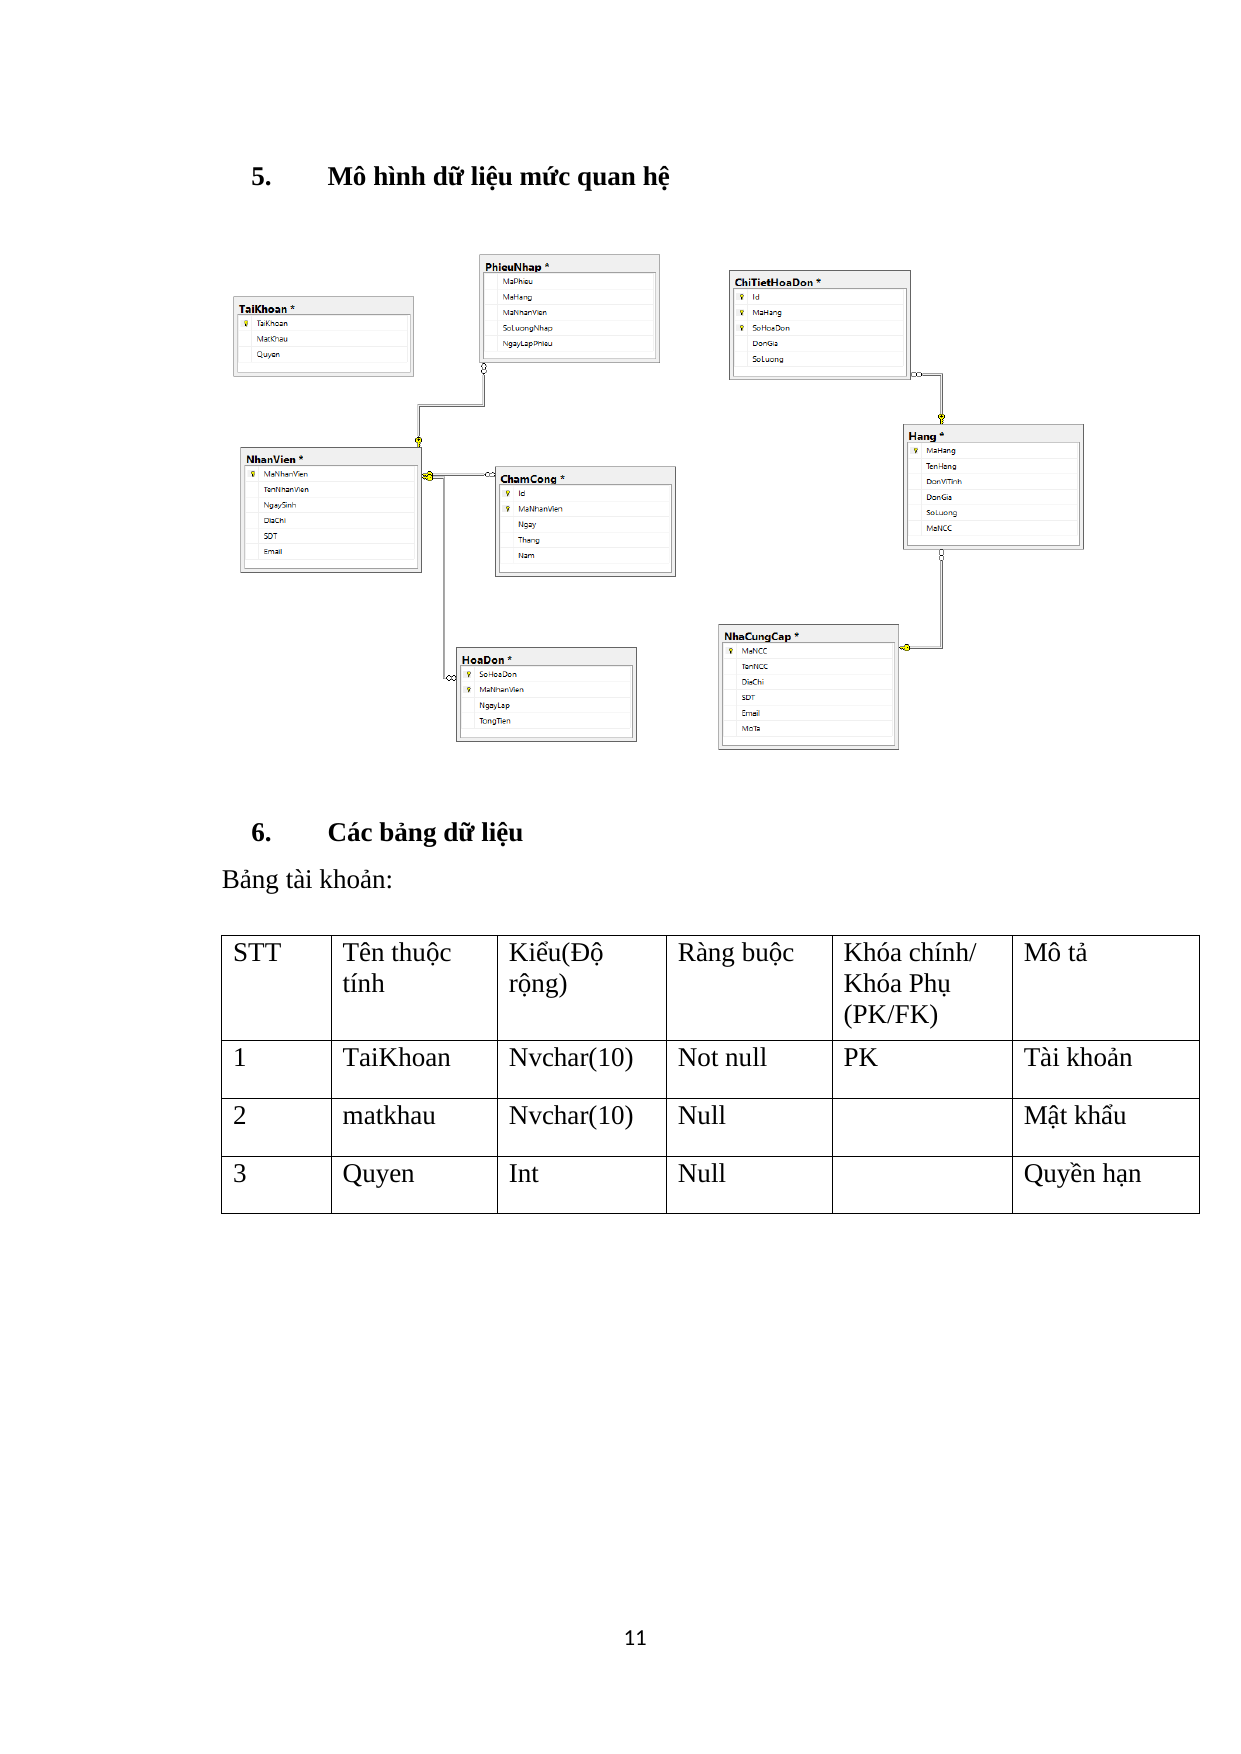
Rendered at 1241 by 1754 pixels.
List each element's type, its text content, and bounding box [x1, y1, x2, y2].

table_cell [833, 1099, 1012, 1156]
list Mô hình dữ liệu mức quan hệ [177, 160, 1092, 191]
list Các bảng dữ liệu [177, 816, 1092, 847]
list Bảng tài khoản: [177, 863, 1092, 894]
table_cell Not null [667, 1041, 832, 1098]
table_cell [833, 1157, 1012, 1213]
table_cell 3 [222, 1157, 331, 1213]
table_cell 1 [222, 1041, 331, 1098]
table_cell Null [667, 1157, 832, 1213]
table_header Khóa chính/ Khóa Phụ (PK/FK) [833, 936, 1012, 1040]
table_cell Int [498, 1157, 666, 1213]
picture [206, 206, 1123, 803]
table_cell PK [833, 1041, 1012, 1098]
table_cell 2 [222, 1099, 331, 1156]
table_header Kiểu(Độ rộng) [498, 936, 666, 1040]
table_cell TaiKhoan [332, 1041, 497, 1098]
table_cell Mật khẩu [1013, 1099, 1199, 1156]
table_cell Quyền hạn [1013, 1157, 1199, 1213]
table_cell Nvchar(10) [498, 1041, 666, 1098]
table_cell Tài khoản [1013, 1041, 1199, 1098]
table_header Tên thuộc tính [332, 936, 497, 1040]
table_cell Quyen [332, 1157, 497, 1213]
table_cell Nvchar(10) [498, 1099, 666, 1156]
table_cell Null [667, 1099, 832, 1156]
table_header Ràng buộc [667, 936, 832, 1040]
table_header STT [222, 936, 331, 1040]
table_header Mô tả [1013, 936, 1199, 1040]
table_cell matkhau [332, 1099, 497, 1156]
